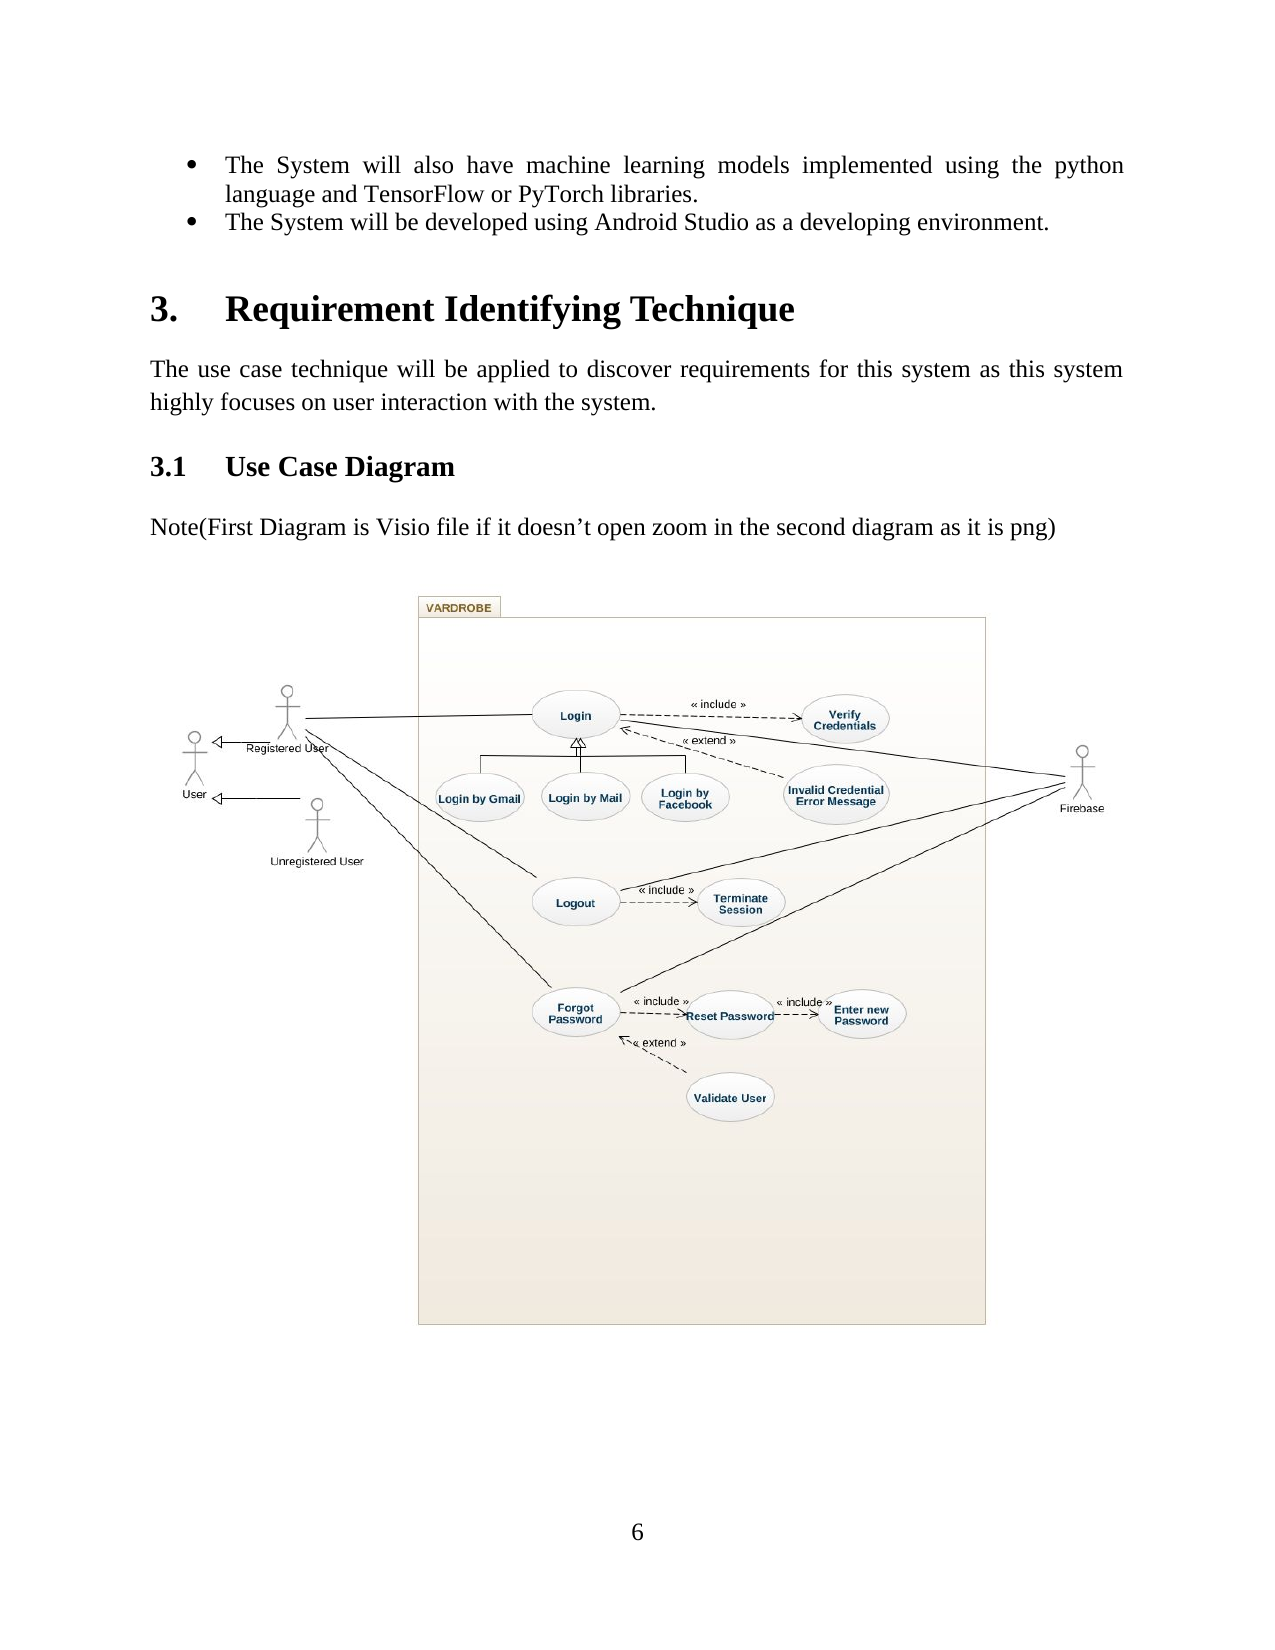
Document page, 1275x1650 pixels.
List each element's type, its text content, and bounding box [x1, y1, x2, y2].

text Note(First Diagram is Visio file if it doesn’t open zoom in the second diagram as it is png) [150, 512, 1125, 541]
subtitle Use Case Diagram [150, 449, 1125, 483]
list The System will be developed using Android Studio as a developing environment. [187, 207, 1125, 236]
picture [150, 569, 1125, 1350]
subtitle Requirement Identifying Technique [150, 286, 1125, 329]
text The use case technique will be applied to discover requirements for this system as this system highly focuses on user interaction with the system. [150, 354, 1125, 416]
list The System will also have machine learning models implemented using the python language and TensorFlow or PyTorch libraries. [187, 150, 1125, 207]
